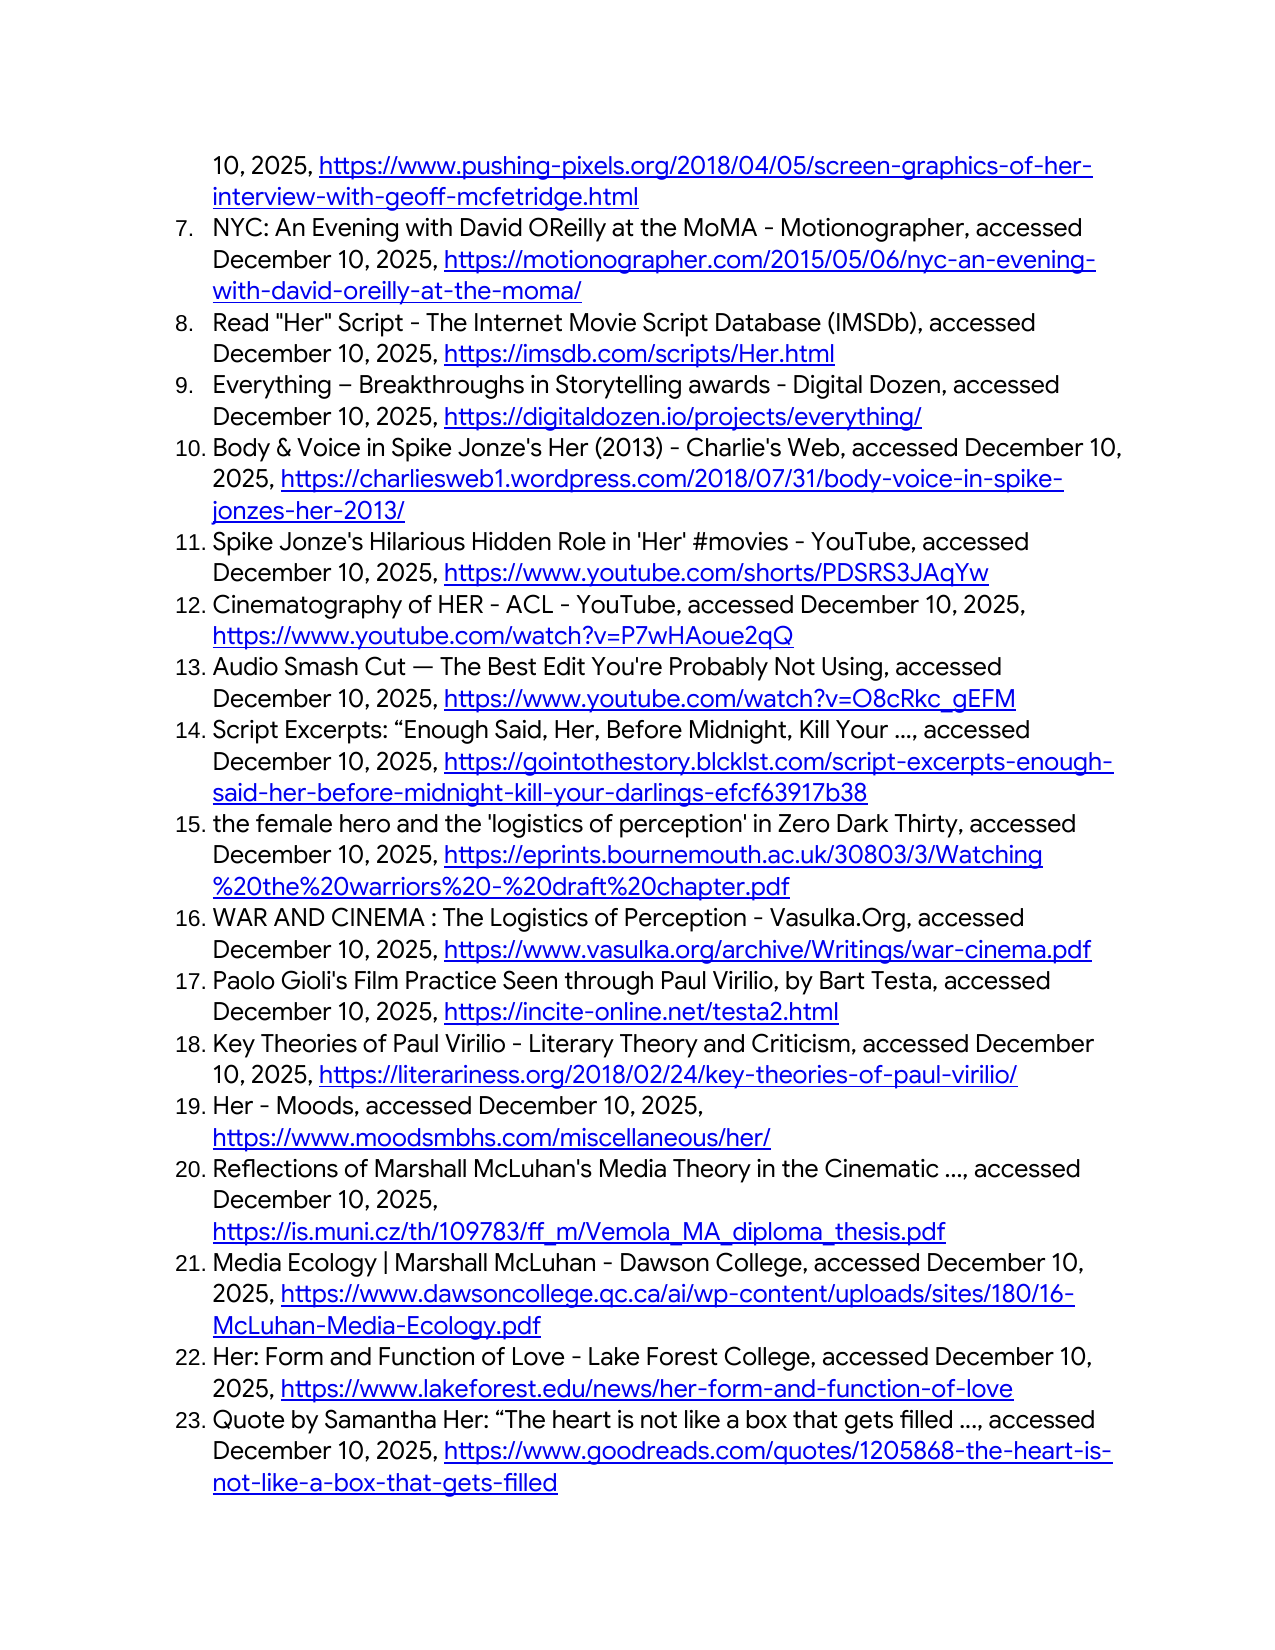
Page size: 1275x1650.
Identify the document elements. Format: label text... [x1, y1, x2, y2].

list Reflections of Marshall McLuhan's Media Theory in the Cinematic ..., accessed December 10, 2025, https://is.muni.cz/th/109783/ff_m/Vemola_MA_diploma_thesis.pdf [175, 1153, 1125, 1247]
list Paolo Gioli's Film Practice Seen through Paul Virilio, by Bart Testa, accessed December 10, 2025, https://incite-online.net/testa2.html [175, 965, 1125, 1028]
list Script Excerpts: “Enough Said, Her, Before Midnight, Kill Your ..., accessed December 10, 2025, https://gointothestory.blcklst.com/script-excerpts-enough-said-her-before-midnight-kill-your-darlings-efcf63917b38 [175, 714, 1125, 808]
list WAR AND CINEMA : The Logistics of Perception - Vasulka.Org, accessed December 10, 2025, https://www.vasulka.org/archive/Writings/war-cinema.pdf [175, 902, 1125, 965]
list Key Theories of Paul Virilio - Literary Theory and Criticism, accessed December 10, 2025, https://literariness.org/2018/02/24/key-theories-of-paul-virilio/ [175, 1028, 1125, 1091]
list Everything – Breakthroughs in Storytelling awards - Digital Dozen, accessed December 10, 2025, https://digitaldozen.io/projects/everything/ [175, 369, 1125, 432]
list the female hero and the 'logistics of perception' in Zero Dark Thirty, accessed December 10, 2025, https://eprints.bournemouth.ac.uk/30803/3/Watching%20the%20warriors%20-%20draft%20chapter.pdf [175, 808, 1125, 902]
list Her: Form and Function of Love - Lake Forest College, accessed December 10, 2025, https://www.lakeforest.edu/news/her-form-and-function-of-love [175, 1341, 1125, 1404]
list Media Ecology | Marshall McLuhan - Dawson College, accessed December 10, 2025, https://www.dawsoncollege.qc.ca/ai/wp-content/uploads/sites/180/16-McLuhan-Media-Ecology.pdf [175, 1247, 1125, 1341]
list Audio Smash Cut — The Best Edit You're Probably Not Using, accessed December 10, 2025, https://www.youtube.com/watch?v=O8cRkc_gEFM [175, 652, 1125, 714]
list Cinematography of HER - ACL - YouTube, accessed December 10, 2025, https://www.youtube.com/watch?v=P7wHAoue2qQ [175, 589, 1125, 652]
list Body & Voice in Spike Jonze's Her (2013) - Charlie's Web, accessed December 10, 2025, https://charliesweb1.wordpress.com/2018/07/31/body-voice-in-spike-jonzes-her-2013/ [175, 432, 1125, 526]
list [175, 150, 1125, 213]
list NYC: An Evening with David OReilly at the MoMA - Motionographer, accessed December 10, 2025, https://motionographer.com/2015/05/06/nyc-an-evening-with-david-oreilly-at-the-moma/ [175, 213, 1125, 307]
list Spike Jonze's Hilarious Hidden Role in 'Her' #movies - YouTube, accessed December 10, 2025, https://www.youtube.com/shorts/PDSRS3JAqYw [175, 526, 1125, 589]
list Quote by Samantha Her: “The heart is not like a box that gets filled ..., accessed December 10, 2025, https://www.goodreads.com/quotes/1205868-the-heart-is-not-like-a-box-that-gets-filled [175, 1404, 1125, 1498]
list Her - Moods, accessed December 10, 2025, https://www.moodsmbhs.com/miscellaneous/her/ [175, 1091, 1125, 1153]
list Read "Her" Script - The Internet Movie Script Database (IMSDb), accessed December 10, 2025, https://imsdb.com/scripts/Her.html [175, 307, 1125, 369]
